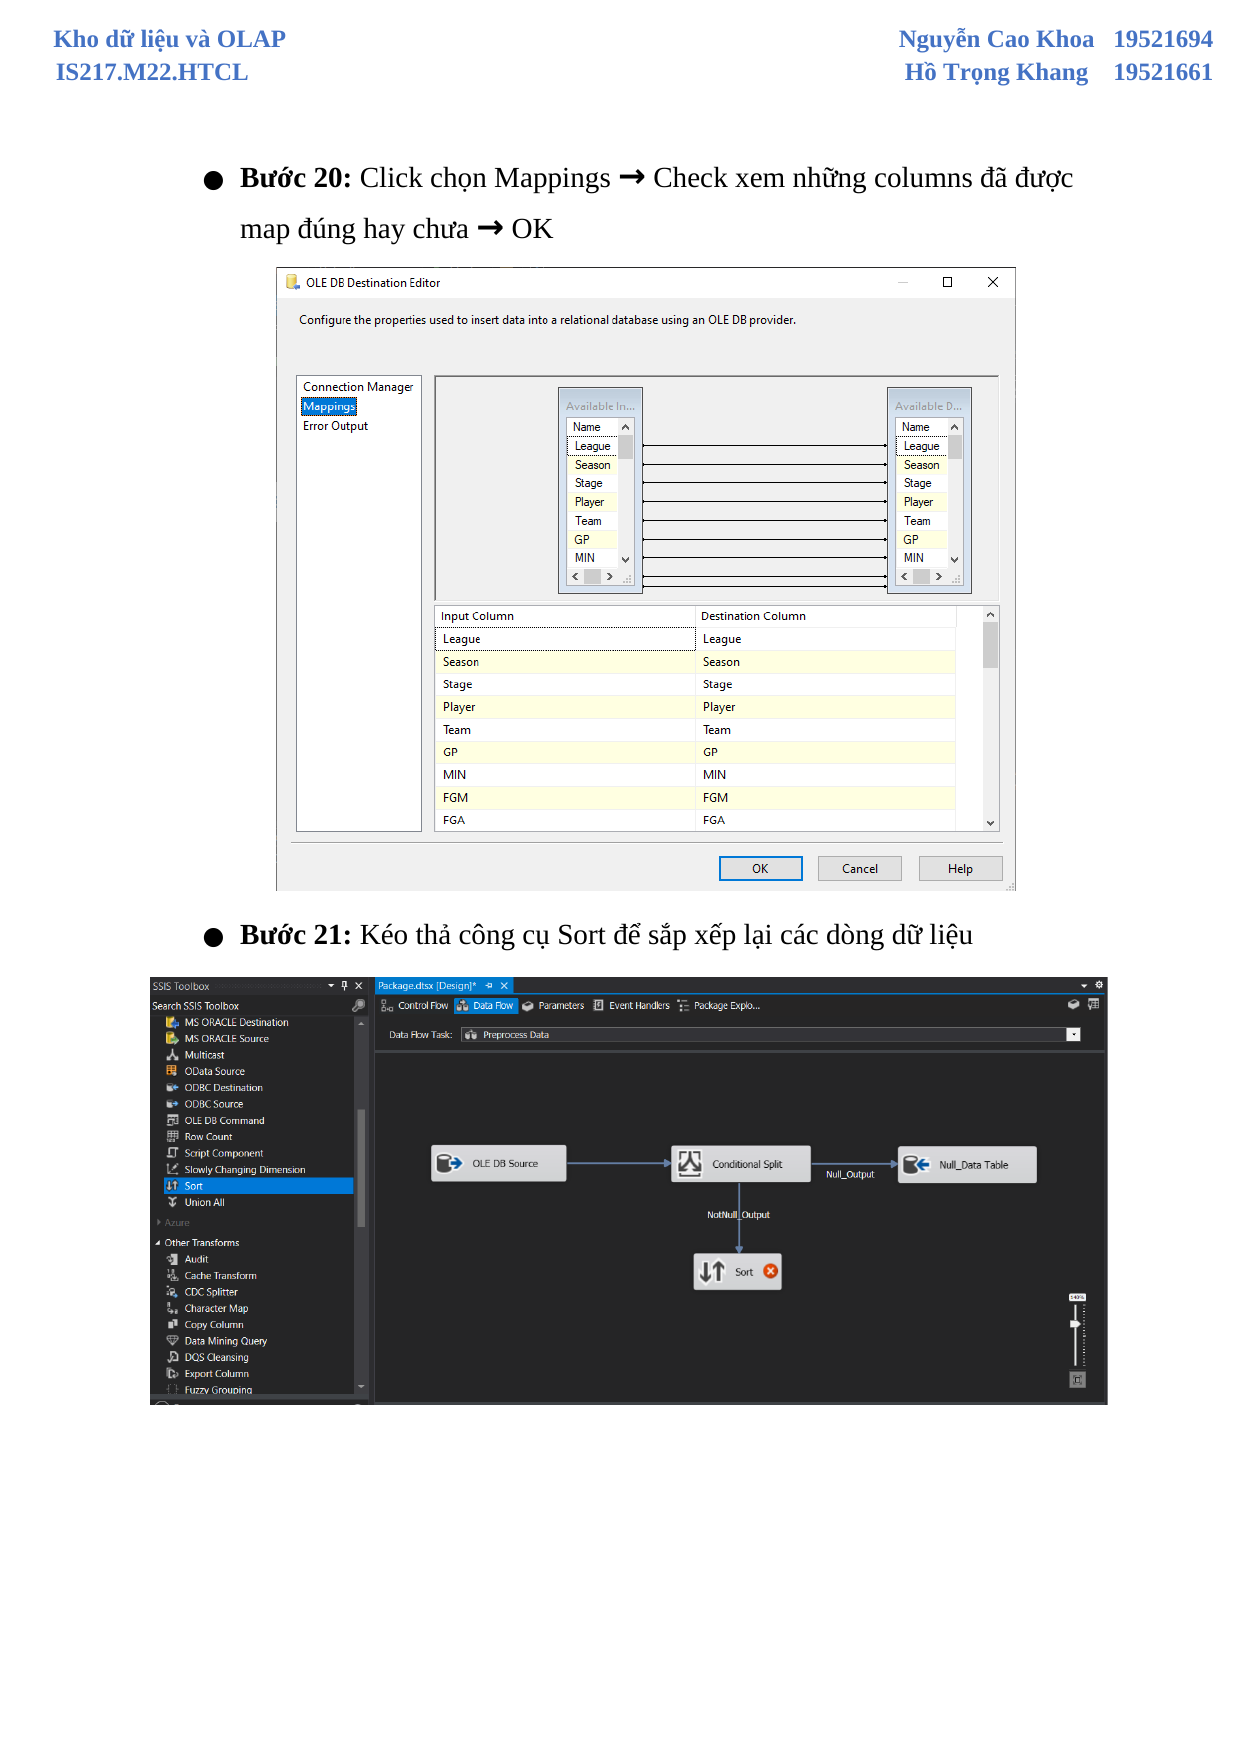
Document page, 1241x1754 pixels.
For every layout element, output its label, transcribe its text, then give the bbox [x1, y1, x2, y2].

list Bước 21: Kéo thả công cụ Sort để sắp xếp lại các dòng dữ liệu [202, 907, 1107, 958]
picture [276, 267, 1016, 891]
picture [150, 977, 1108, 1405]
list Bước 20: Click chọn Mappings Check xem những columns đã được map đúng hay chưa OK [202, 150, 1107, 248]
